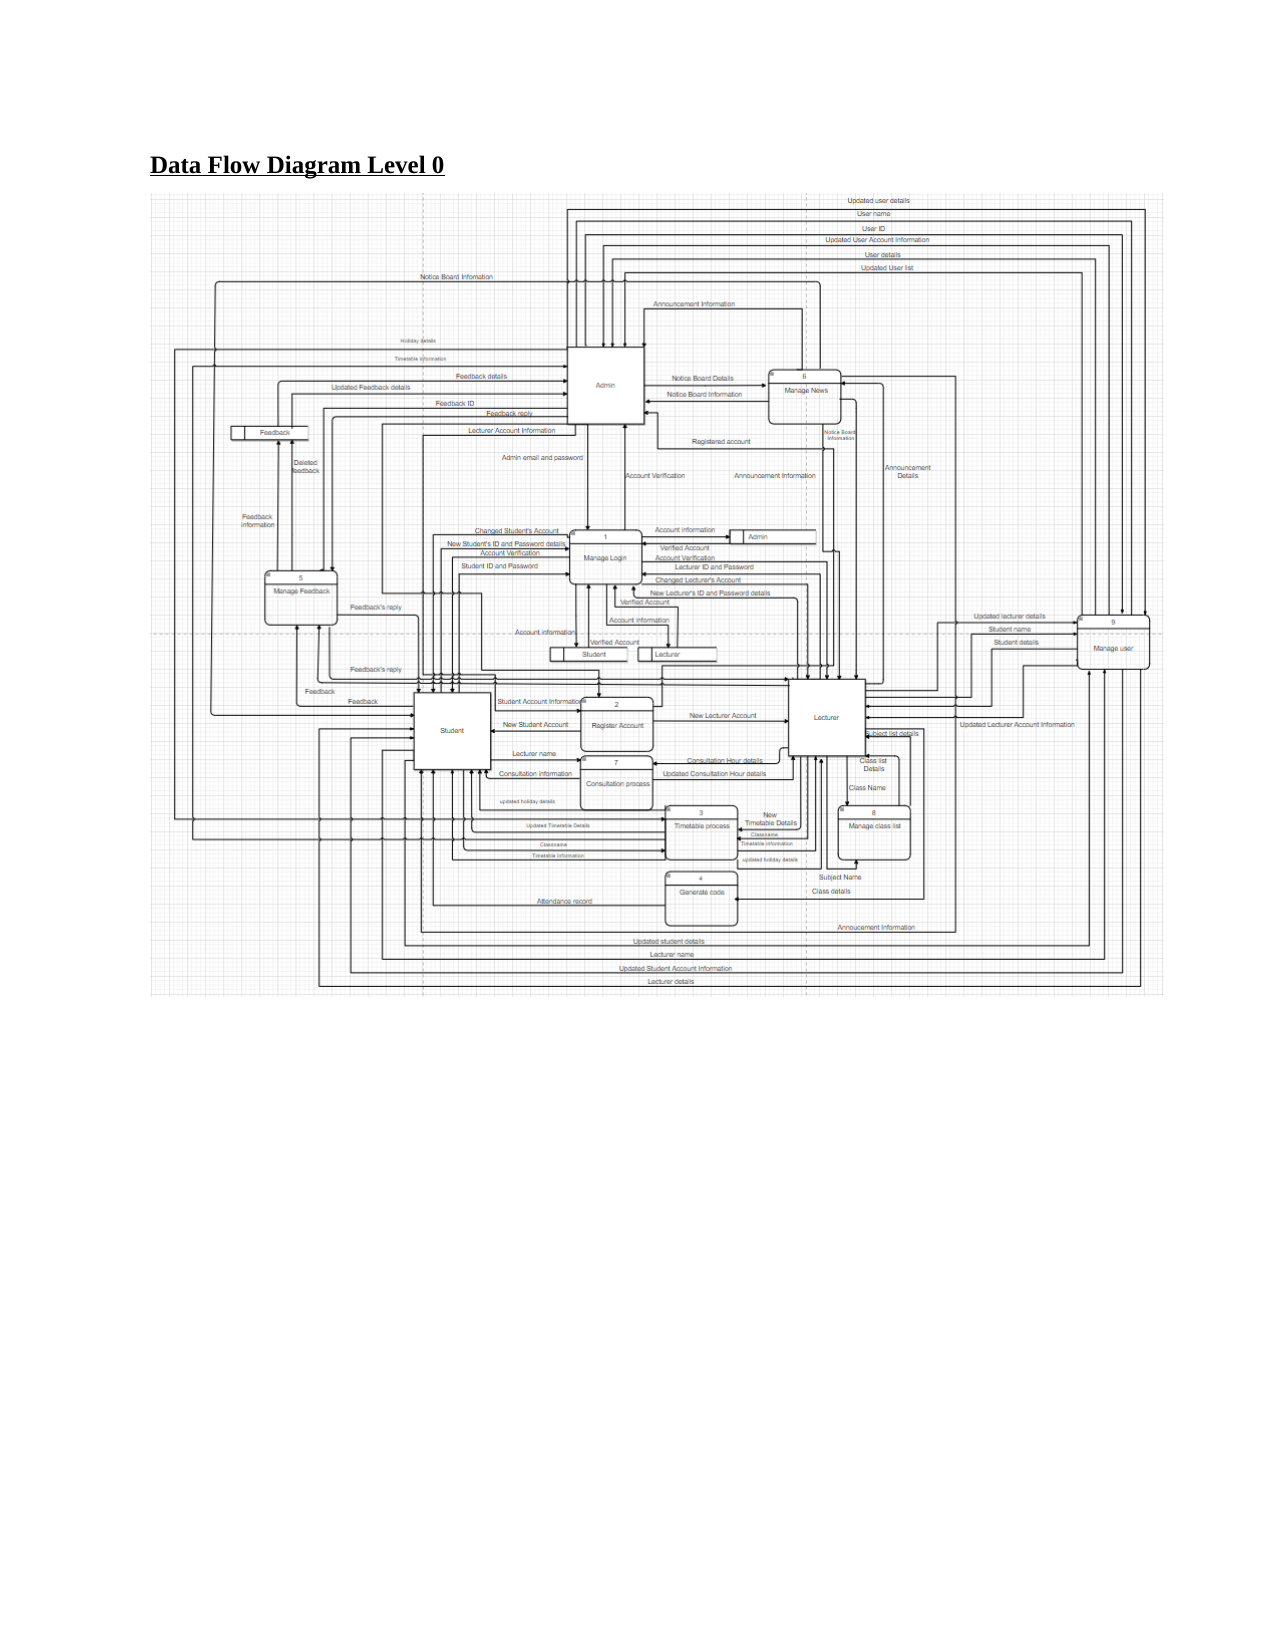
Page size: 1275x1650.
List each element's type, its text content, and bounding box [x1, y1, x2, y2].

subtitle Data Flow Diagram Level 0 [150, 150, 1125, 179]
picture [150, 193, 1164, 997]
